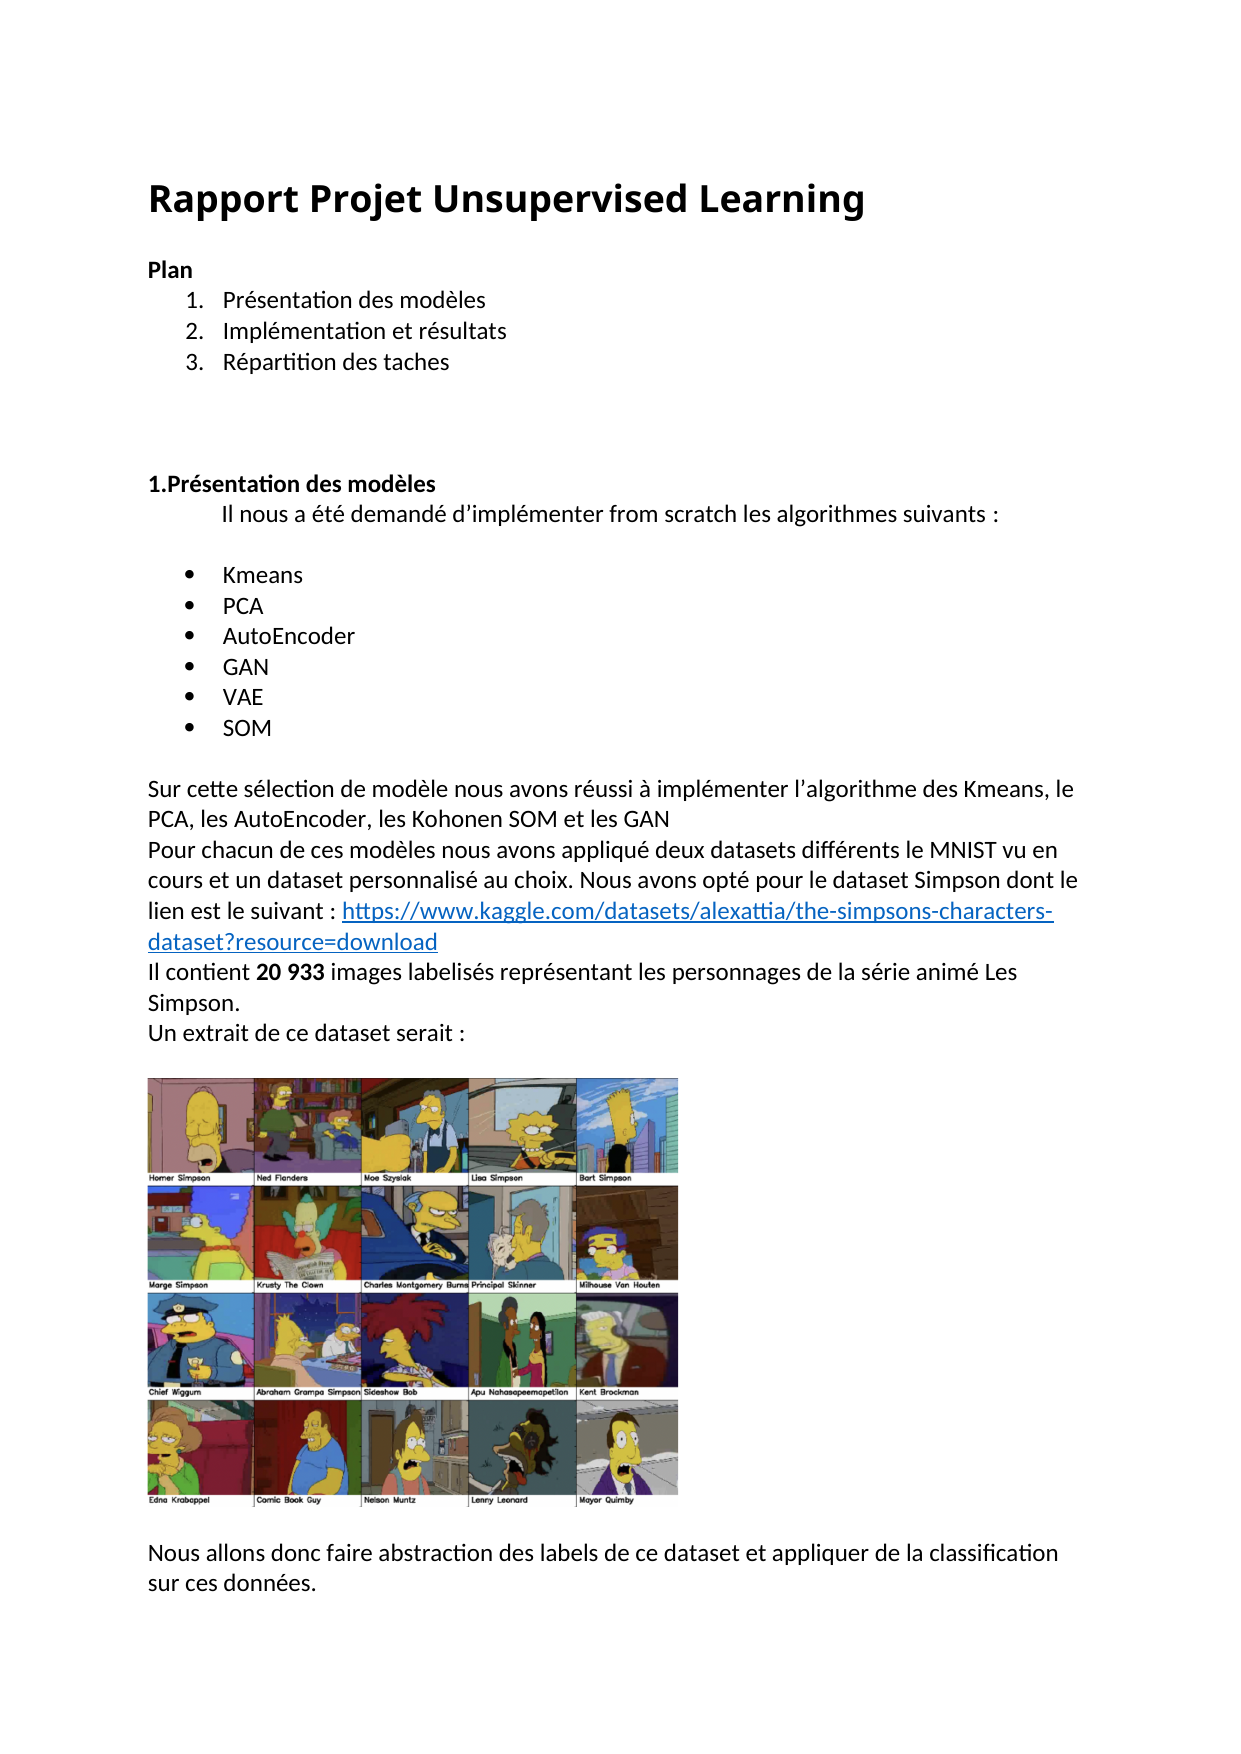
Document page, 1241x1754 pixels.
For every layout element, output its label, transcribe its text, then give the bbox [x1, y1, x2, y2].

list Présentation des modèles [185, 285, 1093, 315]
text Il nous a été demandé d’implémenter from scratch les algorithmes suivants : [148, 498, 1093, 529]
text 1.Présentation des modèles [148, 468, 1093, 498]
list Implémentation et résultats [185, 315, 1093, 346]
subtitle Rapport Projet Unsupervised Learning [148, 173, 1093, 224]
text Il contient 20 933 images labelisés représentant les personnages de la série animé Les Simpson. [148, 956, 1093, 1017]
list AutoEncoder [185, 620, 1093, 651]
text Plan [148, 254, 1093, 285]
picture [147, 1078, 679, 1507]
list SOM [185, 712, 1093, 742]
text Un extrait de ce dataset serait : [148, 1017, 1093, 1048]
list Répartition des taches [185, 346, 1093, 376]
list Kmeans [185, 559, 1093, 590]
text Sur cette sélection de modèle nous avons réussi à implémenter l’algorithme des Kmeans, le PCA, les AutoEncoder, les Kohonen SOM et les GAN [148, 773, 1093, 834]
list PCA [185, 590, 1093, 620]
text Pour chacun de ces modèles nous avons appliqué deux datasets différents le MNIST vu en cours et un dataset personnalisé au choix. Nous avons opté pour le dataset Simpson dont le lien est le suivant : https://www.kaggle.com/datasets/alexattia/the-simpsons-characters-dataset?resource=download [148, 834, 1093, 956]
list GAN [185, 651, 1093, 681]
list VAE [185, 681, 1093, 712]
text Nous allons donc faire abstraction des labels de ce dataset et appliquer de la classification sur ces données. [148, 1537, 1093, 1598]
